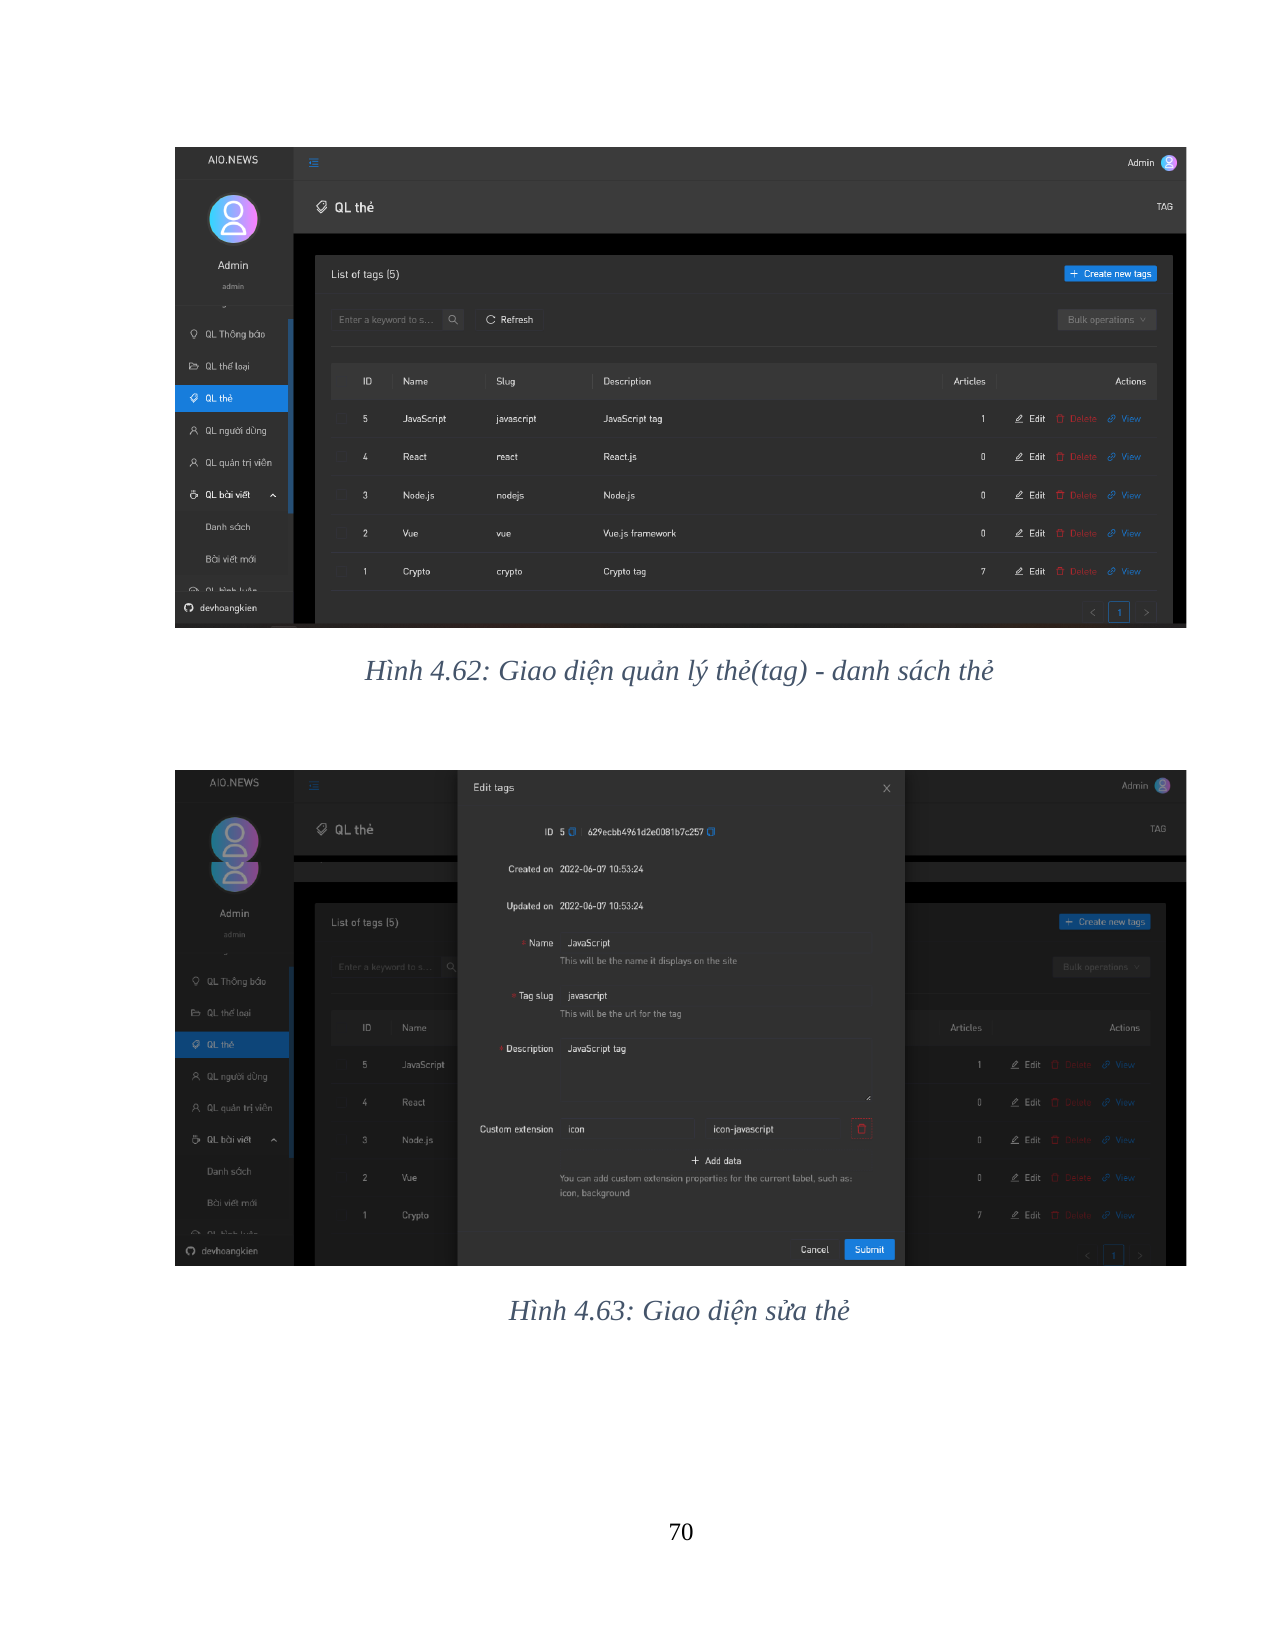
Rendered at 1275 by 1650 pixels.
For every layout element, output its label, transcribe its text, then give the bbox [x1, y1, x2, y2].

picture [175, 147, 1187, 628]
picture [175, 770, 1187, 1266]
text Hình 4.63: Giao diện sửa thẻ [175, 1293, 1186, 1327]
text Hình 4.62: Giao diện quản lý thẻ(tag) - danh sách thẻ [175, 653, 1186, 686]
